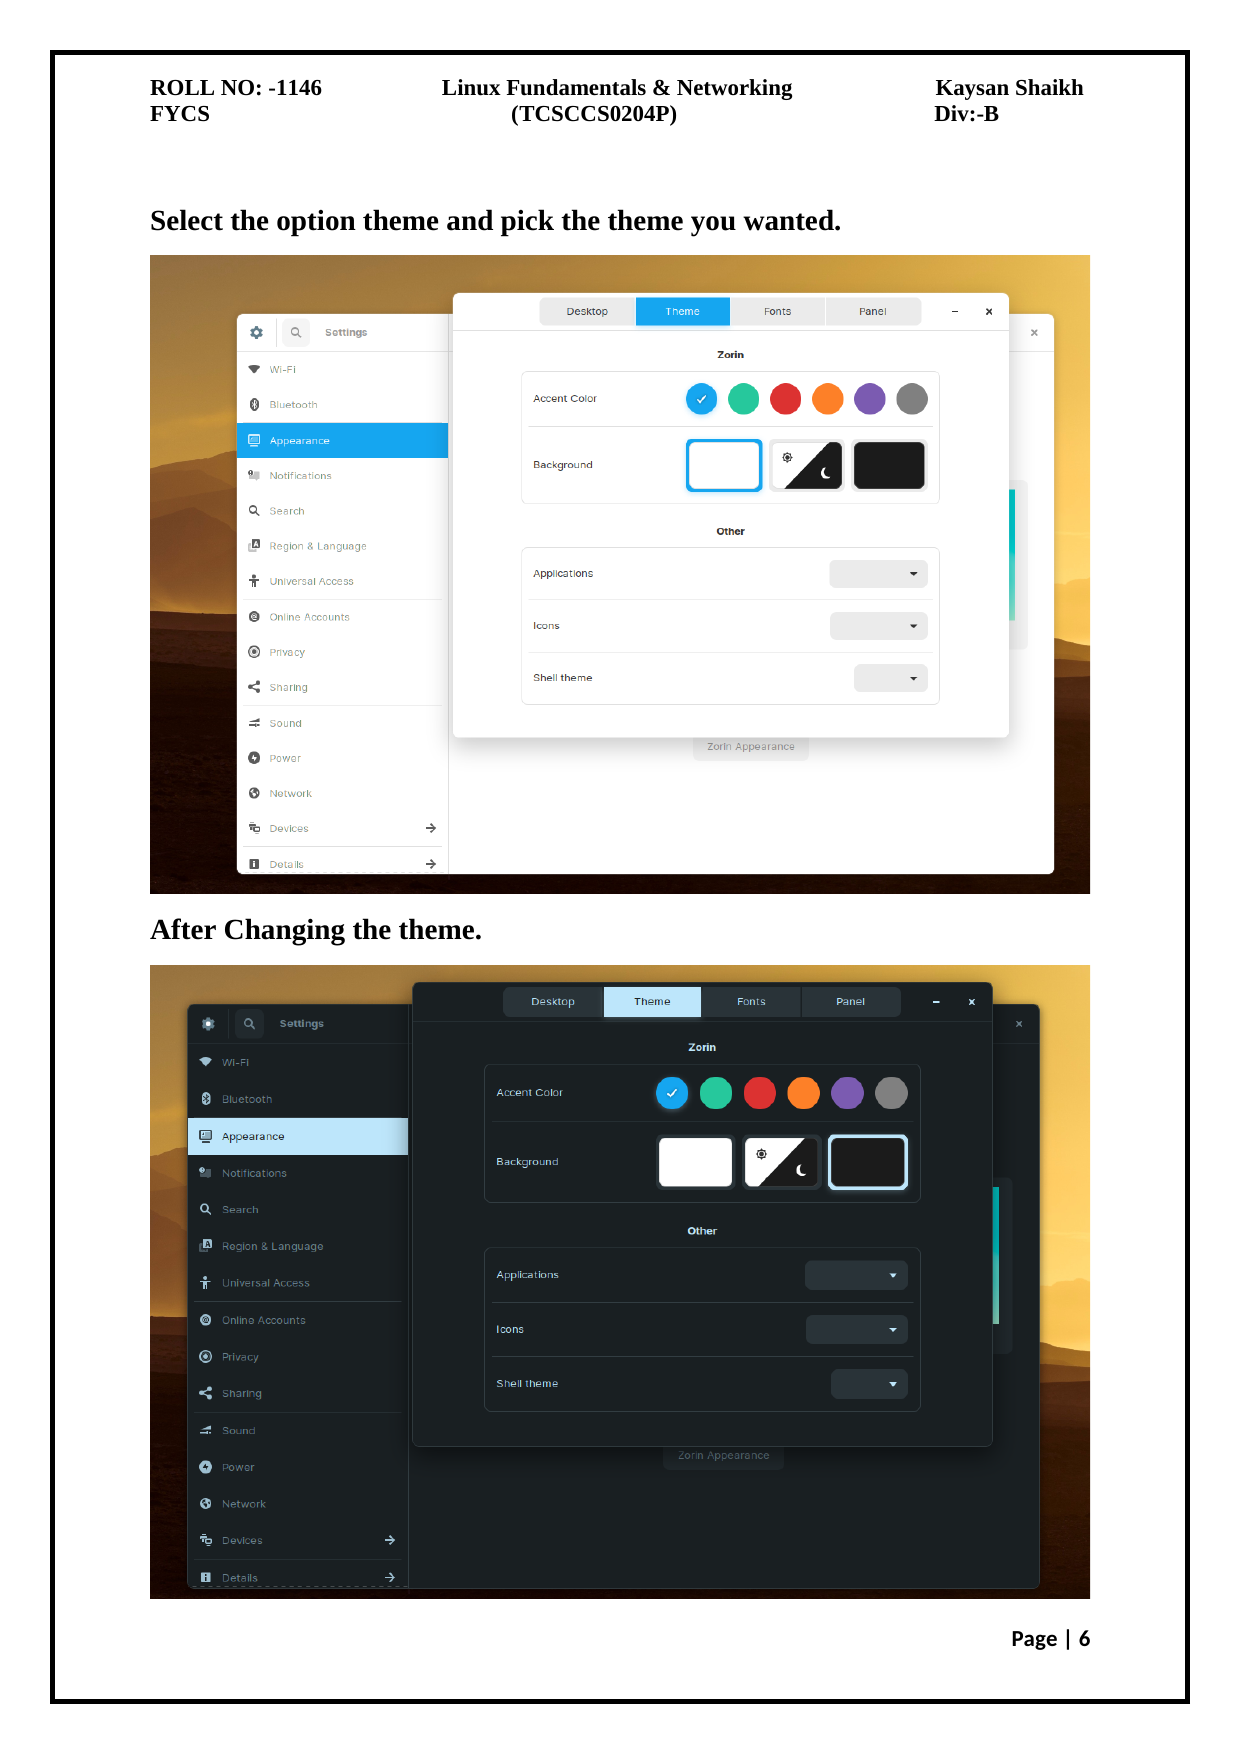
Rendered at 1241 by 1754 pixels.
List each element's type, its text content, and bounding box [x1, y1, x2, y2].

picture [150, 255, 1091, 894]
picture [150, 965, 1091, 1599]
text Select the option theme and pick the theme you wanted. [150, 203, 1090, 236]
text After Changing the theme. [150, 912, 1090, 946]
